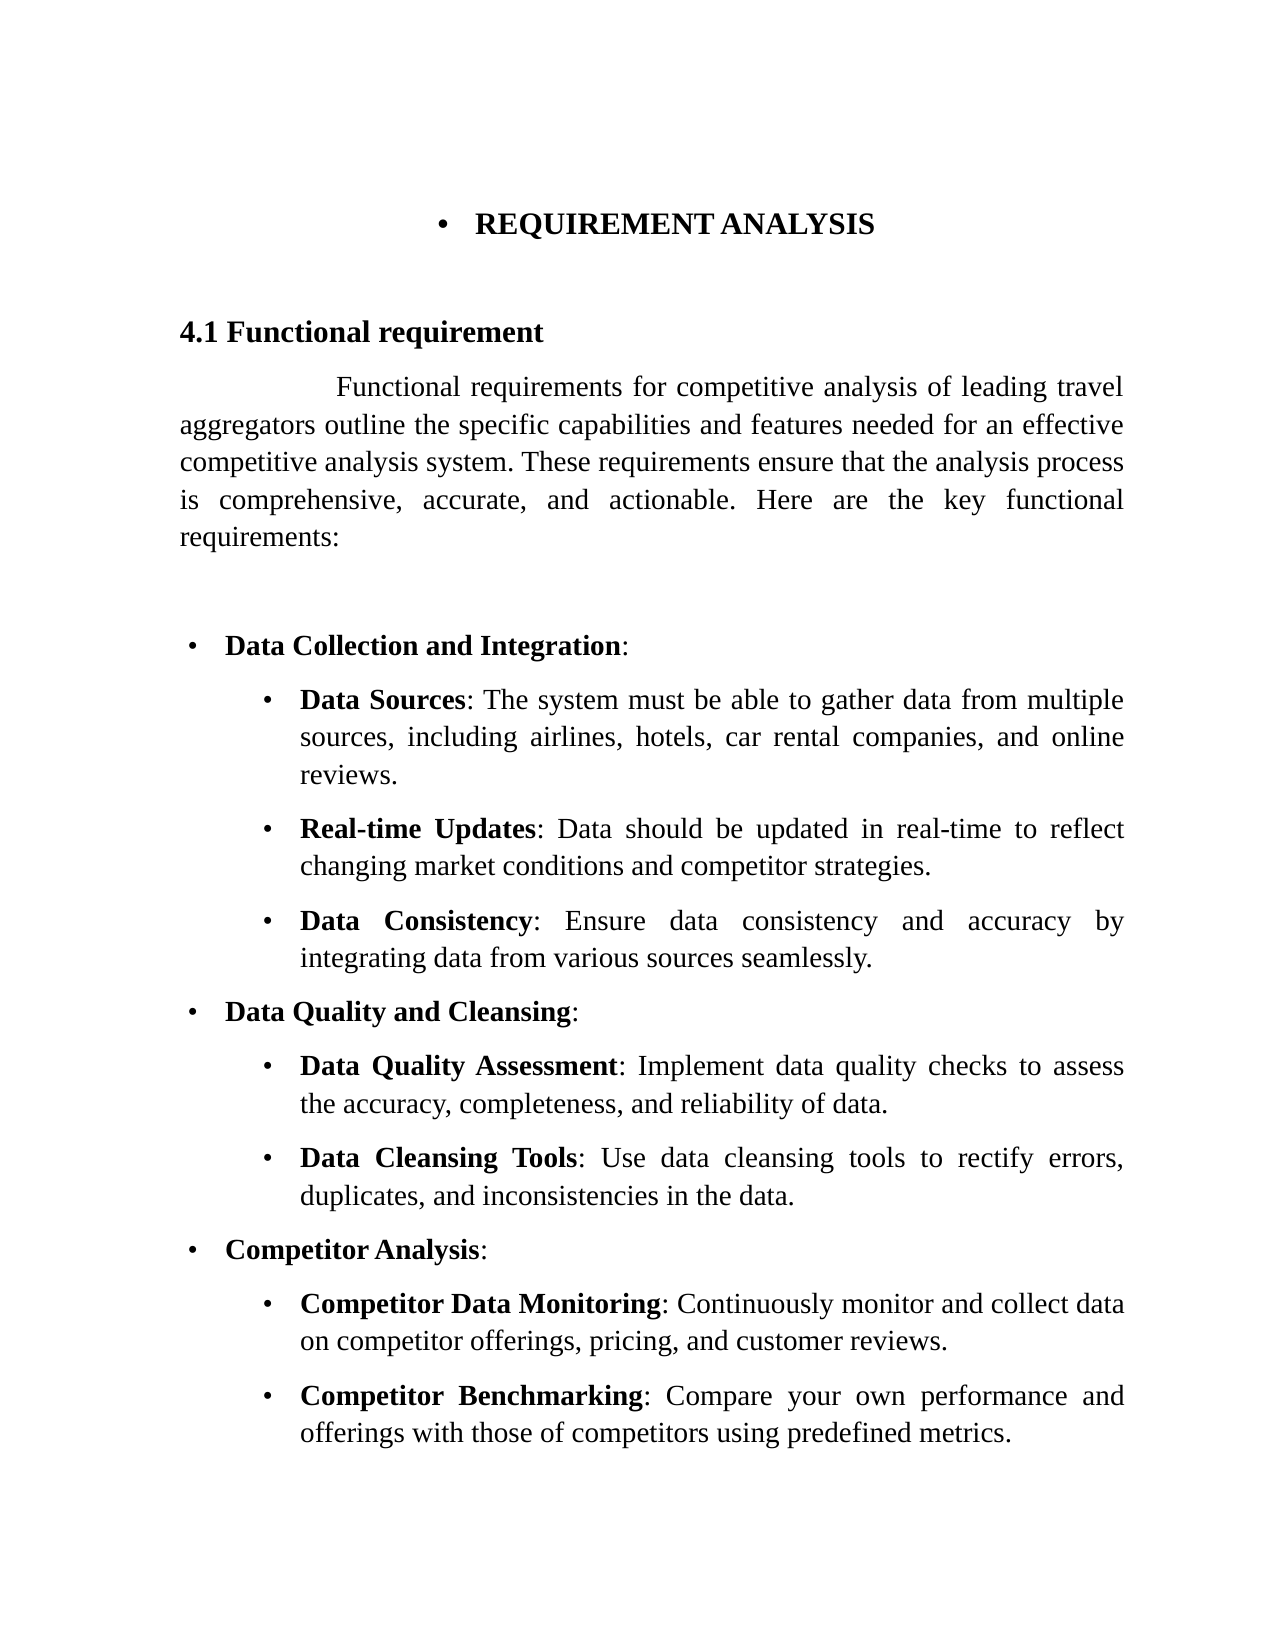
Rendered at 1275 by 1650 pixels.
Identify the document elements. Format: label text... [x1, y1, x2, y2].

list REQUIREMENT ANALYSIS [187, 204, 1125, 242]
list Competitor Analysis: [187, 1229, 1125, 1267]
list Data Quality Assessment: Implement data quality checks to assess the accuracy, completeness, and reliability of data. [262, 1046, 1125, 1121]
list Real-time Updates: Data should be updated in real-time to reflect changing market conditions and competitor strategies. [262, 808, 1125, 883]
list Data Quality and Cleansing: [187, 992, 1125, 1029]
list Data Cleansing Tools: Use data cleansing tools to rectify errors, duplicates, and inconsistencies in the data. [262, 1137, 1125, 1212]
list Competitor Benchmarking: Compare your own performance and offerings with those of competitors using predefined metrics. [262, 1375, 1125, 1450]
list Data Collection and Integration: [187, 625, 1125, 662]
list Data Sources: The system must be able to gather data from multiple sources, including airlines, hotels, car rental companies, and online reviews. [262, 679, 1125, 792]
text 4.1 Functional requirement [179, 312, 1125, 350]
list Competitor Data Monitoring: Continuously monitor and collect data on competitor offerings, pricing, and customer reviews. [262, 1283, 1125, 1358]
list Data Consistency: Ensure data consistency and accuracy by integrating data from various sources seamlessly. [262, 900, 1125, 975]
text Functional requirements for competitive analysis of leading travel aggregators outline the specific capabilities and features needed for an effective competitive analysis system. These requirements ensure that the analysis process is comprehensive, accurate, and actionable. Here are the key functional requirements: [179, 367, 1125, 554]
